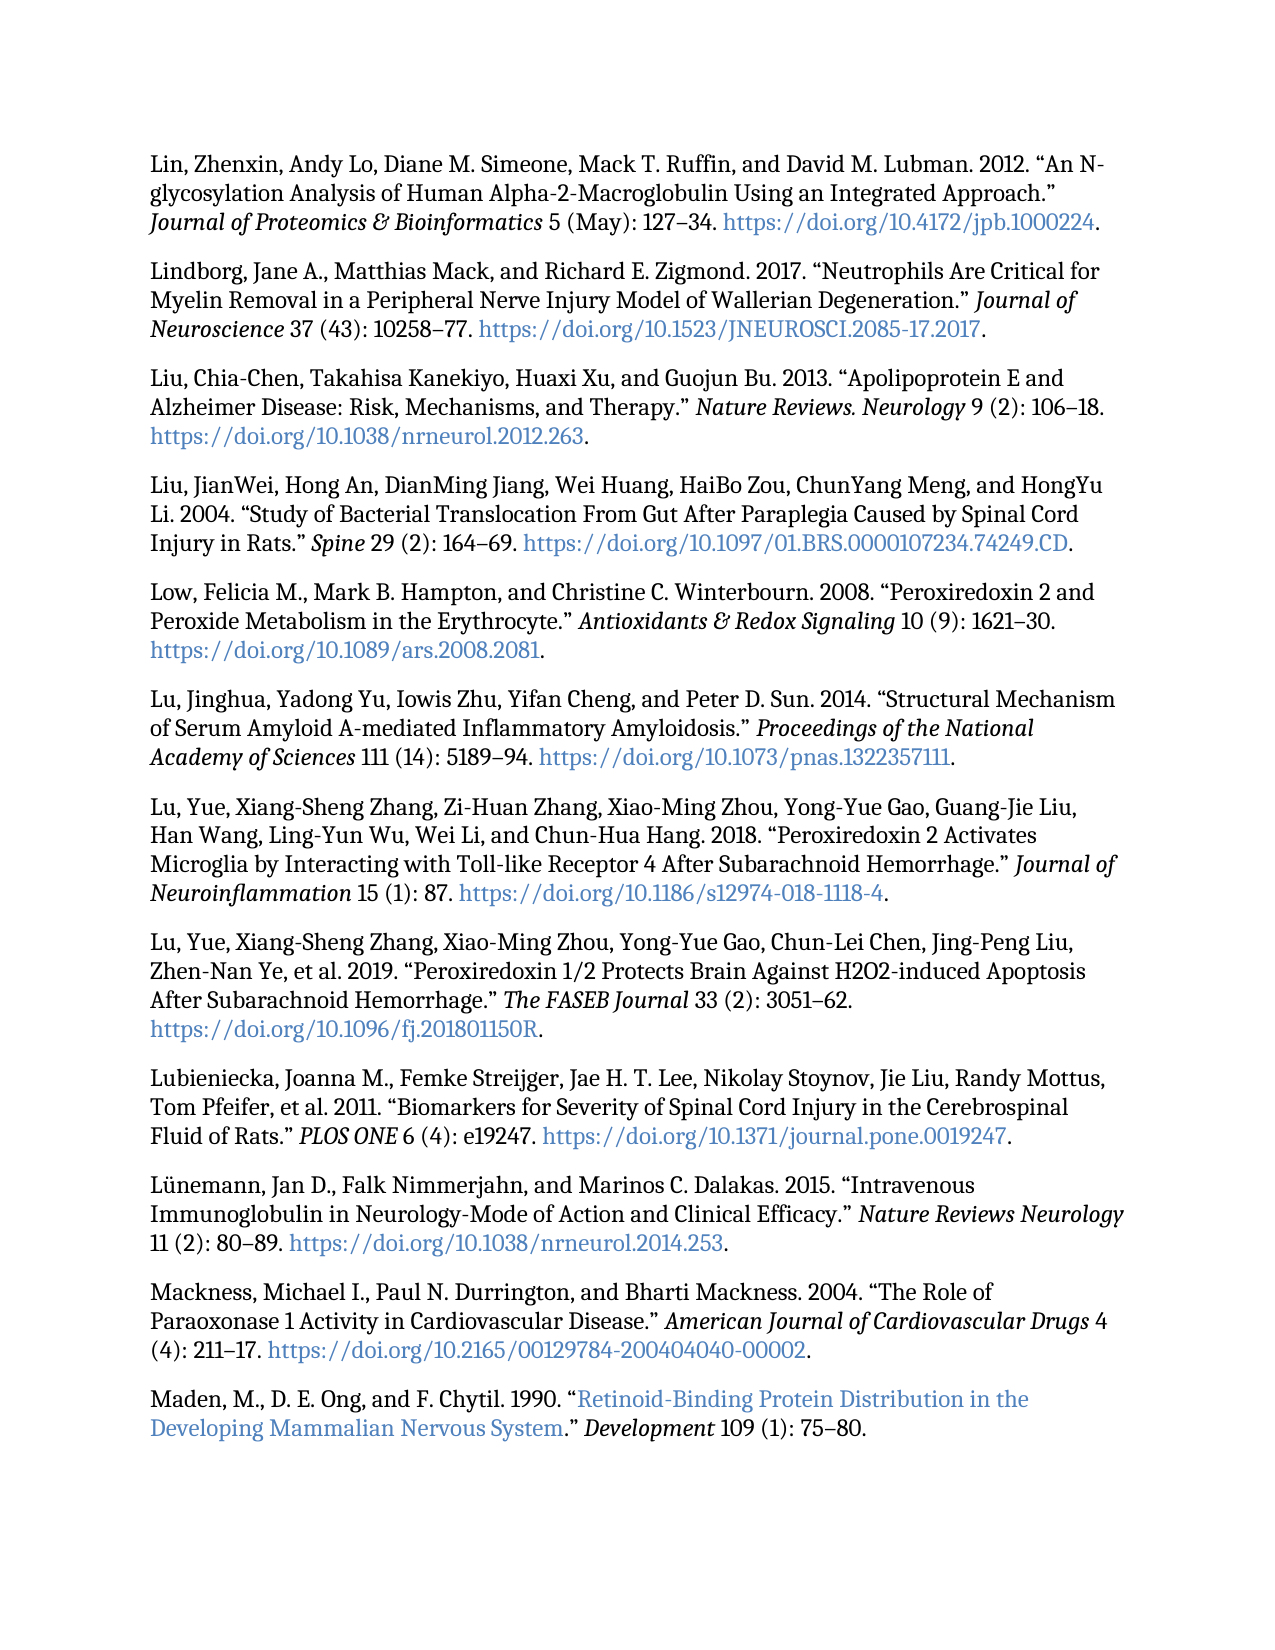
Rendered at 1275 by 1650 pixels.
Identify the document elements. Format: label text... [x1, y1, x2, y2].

text Lindborg, Jane A., Matthias Mack, and Richard E. Zigmond. 2017. “Neutrophils Are Critical for Myelin Removal in a Peripheral Nerve Injury Model of Wallerian Degeneration.” Journal of Neuroscience 37 (43): 10258–77. https://doi.org/10.1523/JNEUROSCI.2085-17.2017. [150, 257, 1125, 343]
text Lubieniecka, Joanna M., Femke Streijger, Jae H. T. Lee, Nikolay Stoynov, Jie Liu, Randy Mottus, Tom Pfeifer, et al. 2011. “Biomarkers for Severity of Spinal Cord Injury in the Cerebrospinal Fluid of Rats.” PLOS ONE 6 (4): e19247. https://doi.org/10.1371/journal.pone.0019247. [150, 1064, 1125, 1150]
text Lin, Zhenxin, Andy Lo, Diane M. Simeone, Mack T. Ruffin, and David M. Lubman. 2012. “An N-glycosylation Analysis of Human Alpha-2-Macroglobulin Using an Integrated Approach.” Journal of Proteomics & Bioinformatics 5 (May): 127–34. https://doi.org/10.4172/jpb.1000224. [150, 150, 1125, 236]
text Maden, M., D. E. Ong, and F. Chytil. 1990. “Retinoid-Binding Protein Distribution in the Developing Mammalian Nervous System.” Development 109 (1): 75–80. [150, 1385, 1125, 1443]
text Mackness, Michael I., Paul N. Durrington, and Bharti Mackness. 2004. “The Role of Paraoxonase 1 Activity in Cardiovascular Disease.” American Journal of Cardiovascular Drugs 4 (4): 211–17. https://doi.org/10.2165/00129784-200404040-00002. [150, 1278, 1125, 1364]
text Lünemann, Jan D., Falk Nimmerjahn, and Marinos C. Dalakas. 2015. “Intravenous Immunoglobulin in Neurology-Mode of Action and Clinical Efficacy.” Nature Reviews Neurology 11 (2): 80–89. https://doi.org/10.1038/nrneurol.2014.253. [150, 1171, 1125, 1257]
text Low, Felicia M., Mark B. Hampton, and Christine C. Winterbourn. 2008. “Peroxiredoxin 2 and Peroxide Metabolism in the Erythrocyte.” Antioxidants & Redox Signaling 10 (9): 1621–30. https://doi.org/10.1089/ars.2008.2081. [150, 578, 1125, 664]
text Lu, Jinghua, Yadong Yu, Iowis Zhu, Yifan Cheng, and Peter D. Sun. 2014. “Structural Mechanism of Serum Amyloid A-mediated Inflammatory Amyloidosis.” Proceedings of the National Academy of Sciences 111 (14): 5189–94. https://doi.org/10.1073/pnas.1322357111. [150, 685, 1125, 772]
text Liu, JianWei, Hong An, DianMing Jiang, Wei Huang, HaiBo Zou, ChunYang Meng, and HongYu Li. 2004. “Study of Bacterial Translocation From Gut After Paraplegia Caused by Spinal Cord Injury in Rats.” Spine 29 (2): 164–69. https://doi.org/10.1097/01.BRS.0000107234.74249.CD. [150, 471, 1125, 557]
text Lu, Yue, Xiang-Sheng Zhang, Xiao-Ming Zhou, Yong-Yue Gao, Chun-Lei Chen, Jing-Peng Liu, Zhen-Nan Ye, et al. 2019. “Peroxiredoxin 1/2 Protects Brain Against H2O2-induced Apoptosis After Subarachnoid Hemorrhage.” The FASEB Journal 33 (2): 3051–62. https://doi.org/10.1096/fj.201801150R. [150, 928, 1125, 1043]
text Lu, Yue, Xiang-Sheng Zhang, Zi-Huan Zhang, Xiao-Ming Zhou, Yong-Yue Gao, Guang-Jie Liu, Han Wang, Ling-Yun Wu, Wei Li, and Chun-Hua Hang. 2018. “Peroxiredoxin 2 Activates Microglia by Interacting with Toll-like Receptor 4 After Subarachnoid Hemorrhage.” Journal of Neuroinflammation 15 (1): 87. https://doi.org/10.1186/s12974-018-1118-4. [150, 792, 1125, 907]
text Liu, Chia-Chen, Takahisa Kanekiyo, Huaxi Xu, and Guojun Bu. 2013. “Apolipoprotein E and Alzheimer Disease: Risk, Mechanisms, and Therapy.” Nature Reviews. Neurology 9 (2): 106–18. https://doi.org/10.1038/nrneurol.2012.263. [150, 364, 1125, 450]
